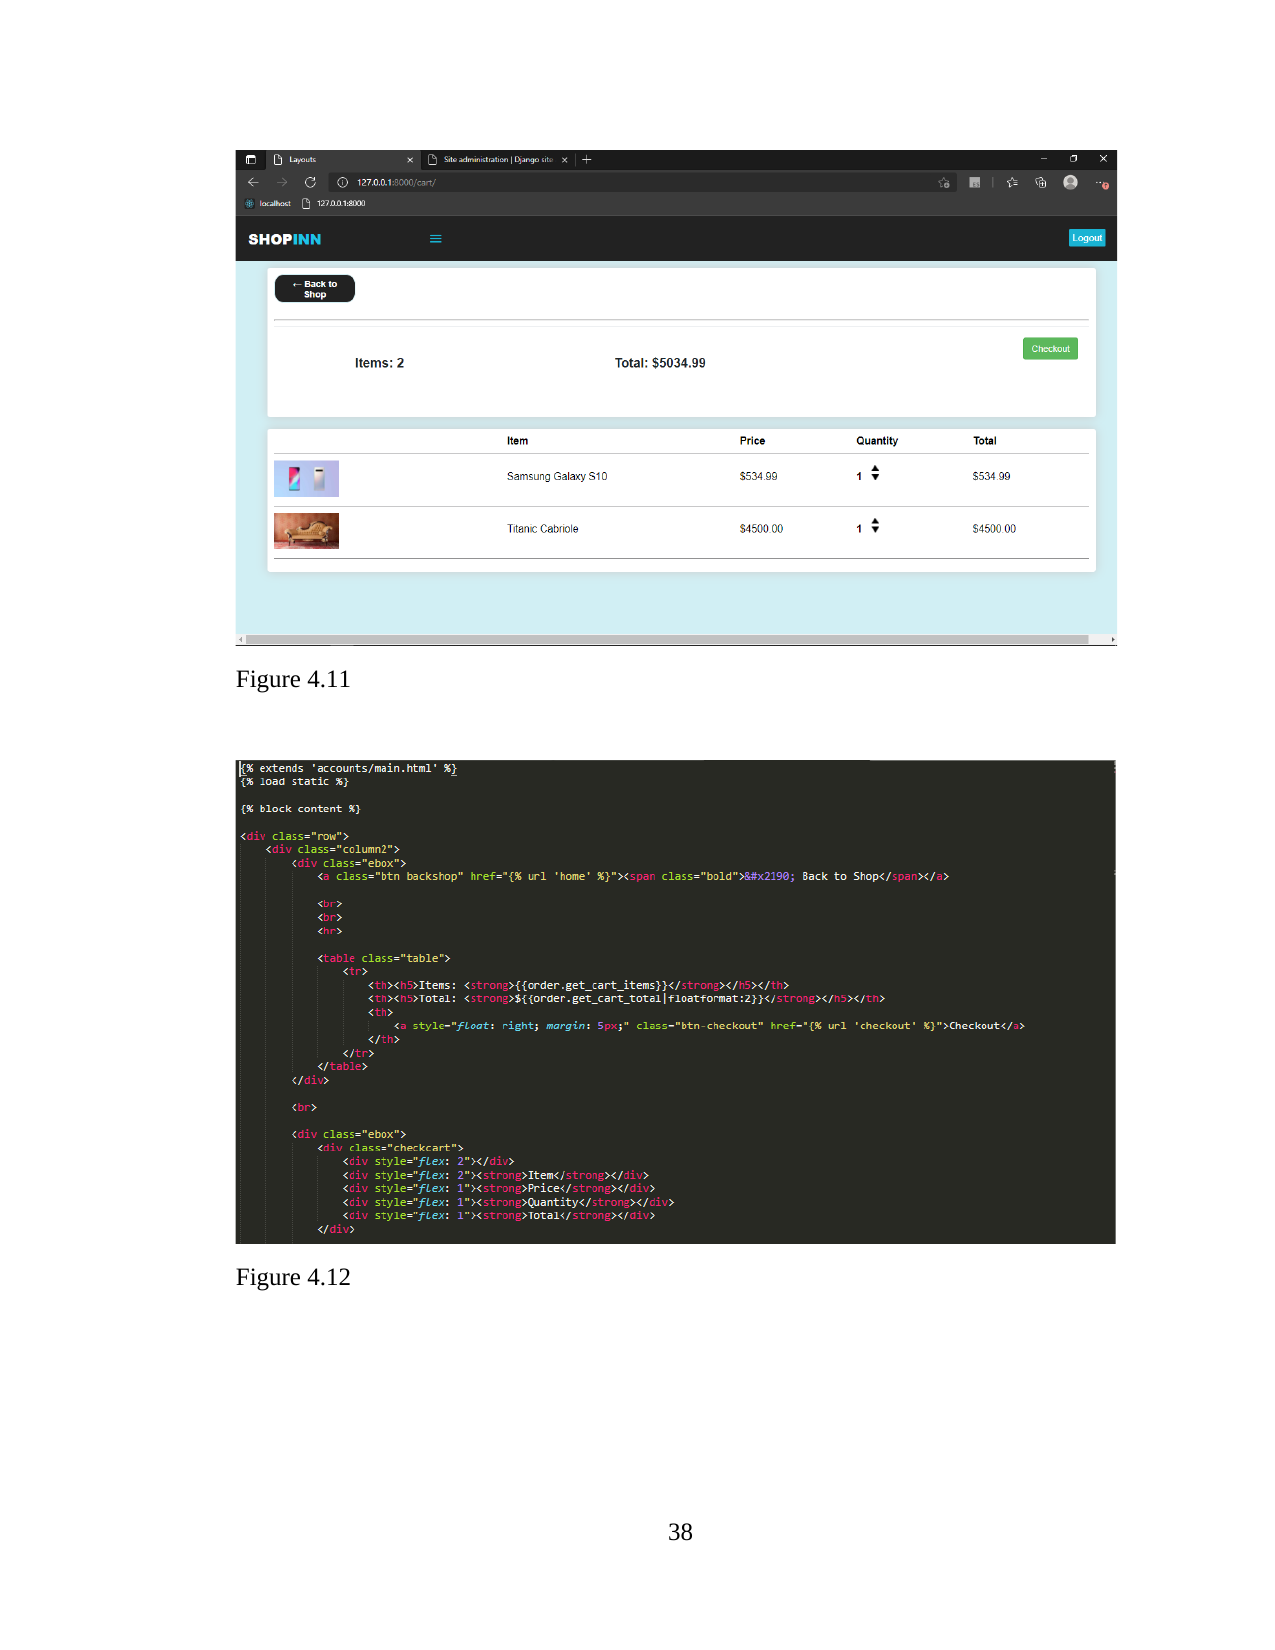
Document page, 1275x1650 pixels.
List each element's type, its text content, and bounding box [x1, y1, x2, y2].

picture [235, 760, 1116, 1244]
text Figure 4.11 [236, 664, 1125, 693]
text Figure 4.12 [236, 1262, 1125, 1291]
picture [235, 150, 1118, 646]
